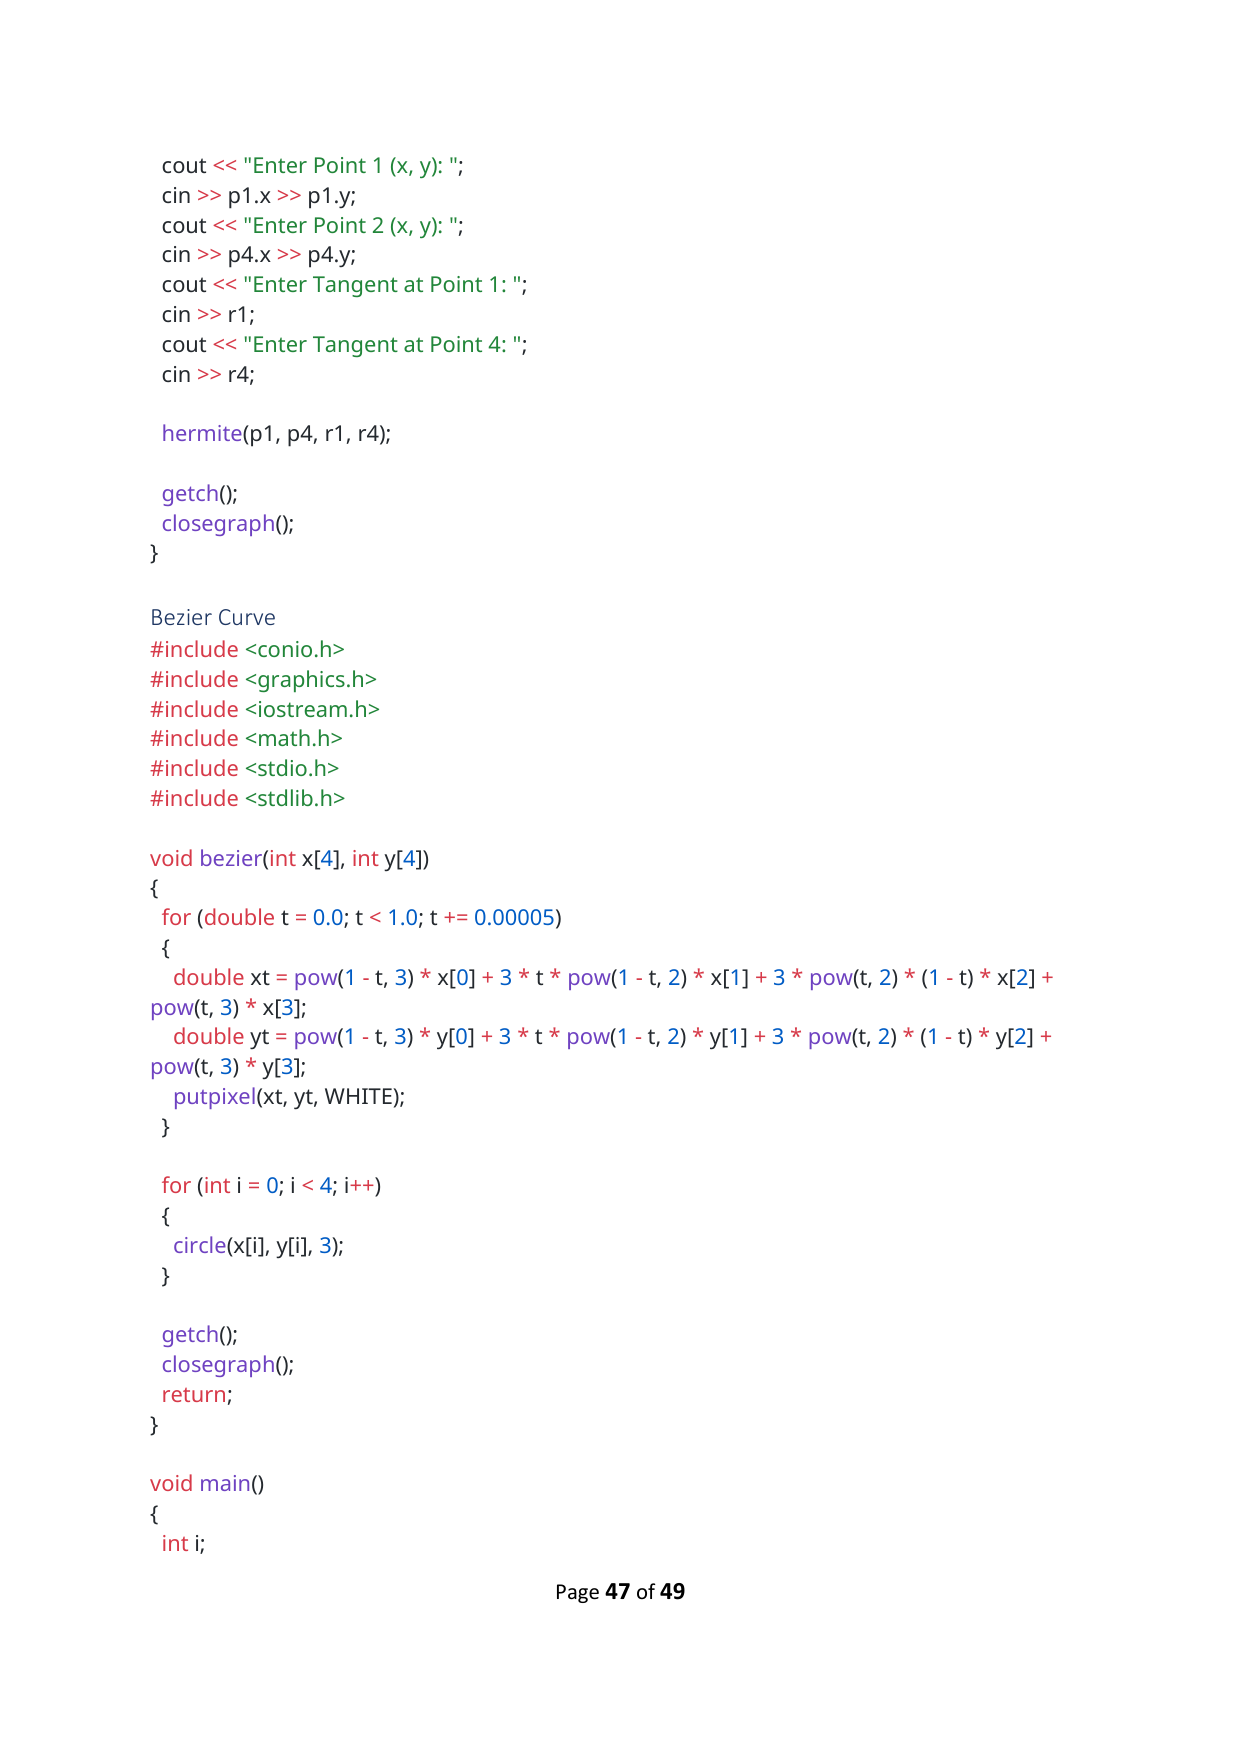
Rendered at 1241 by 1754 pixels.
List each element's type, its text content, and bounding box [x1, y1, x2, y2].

text cin >> r4; [150, 358, 1090, 388]
text double yt = pow(1 - t, 3) * y[0] + 3 * t * pow(1 - t, 2) * y[1] + 3 * pow(t, 2) * (1 - t) * y[2] + pow(t, 3) * y[3]; [150, 1021, 1090, 1081]
text closegraph(); [150, 507, 1090, 537]
text getch(); [150, 1319, 1090, 1349]
text { [150, 872, 1090, 902]
text #include <stdio.h> [150, 753, 1090, 783]
text { [150, 1200, 1090, 1230]
text cout << "Enter Point 2 (x, y): "; [150, 209, 1090, 239]
text circle(x[i], y[i], 3); [150, 1230, 1090, 1259]
subtitle Bezier Curve [150, 601, 1090, 632]
text cout << "Enter Tangent at Point 4: "; [150, 329, 1090, 358]
text #include <stdlib.h> [150, 783, 1090, 813]
text cout << "Enter Tangent at Point 1: "; [150, 269, 1090, 299]
text int i; [150, 1528, 1090, 1557]
text } [150, 1259, 1090, 1289]
text for (int i = 0; i < 4; i++) [150, 1170, 1090, 1200]
text { [150, 932, 1090, 962]
text #include <iostream.h> [150, 693, 1090, 723]
text cin >> r1; [150, 299, 1090, 329]
text void bezier(int x[4], int y[4]) [150, 842, 1090, 872]
text cin >> p1.x >> p1.y; [150, 180, 1090, 209]
text void main() [150, 1468, 1090, 1498]
text } [150, 1111, 1090, 1140]
text cout << "Enter Point 1 (x, y): "; [150, 150, 1090, 180]
text double xt = pow(1 - t, 3) * x[0] + 3 * t * pow(1 - t, 2) * x[1] + 3 * pow(t, 2) * (1 - t) * x[2] + pow(t, 3) * x[3]; [150, 962, 1090, 1021]
text { [150, 1498, 1090, 1528]
text getch(); [150, 478, 1090, 507]
text } [150, 1408, 1090, 1438]
text closegraph(); [150, 1349, 1090, 1379]
text #include <conio.h> [150, 634, 1090, 664]
text return; [150, 1379, 1090, 1408]
text cin >> p4.x >> p4.y; [150, 239, 1090, 269]
text putpixel(xt, yt, WHITE); [150, 1081, 1090, 1111]
text hermite(p1, p4, r1, r4); [150, 418, 1090, 448]
text #include <math.h> [150, 723, 1090, 753]
text for (double t = 0.0; t < 1.0; t += 0.00005) [150, 902, 1090, 932]
text #include <graphics.h> [150, 664, 1090, 693]
text } [150, 537, 1090, 567]
